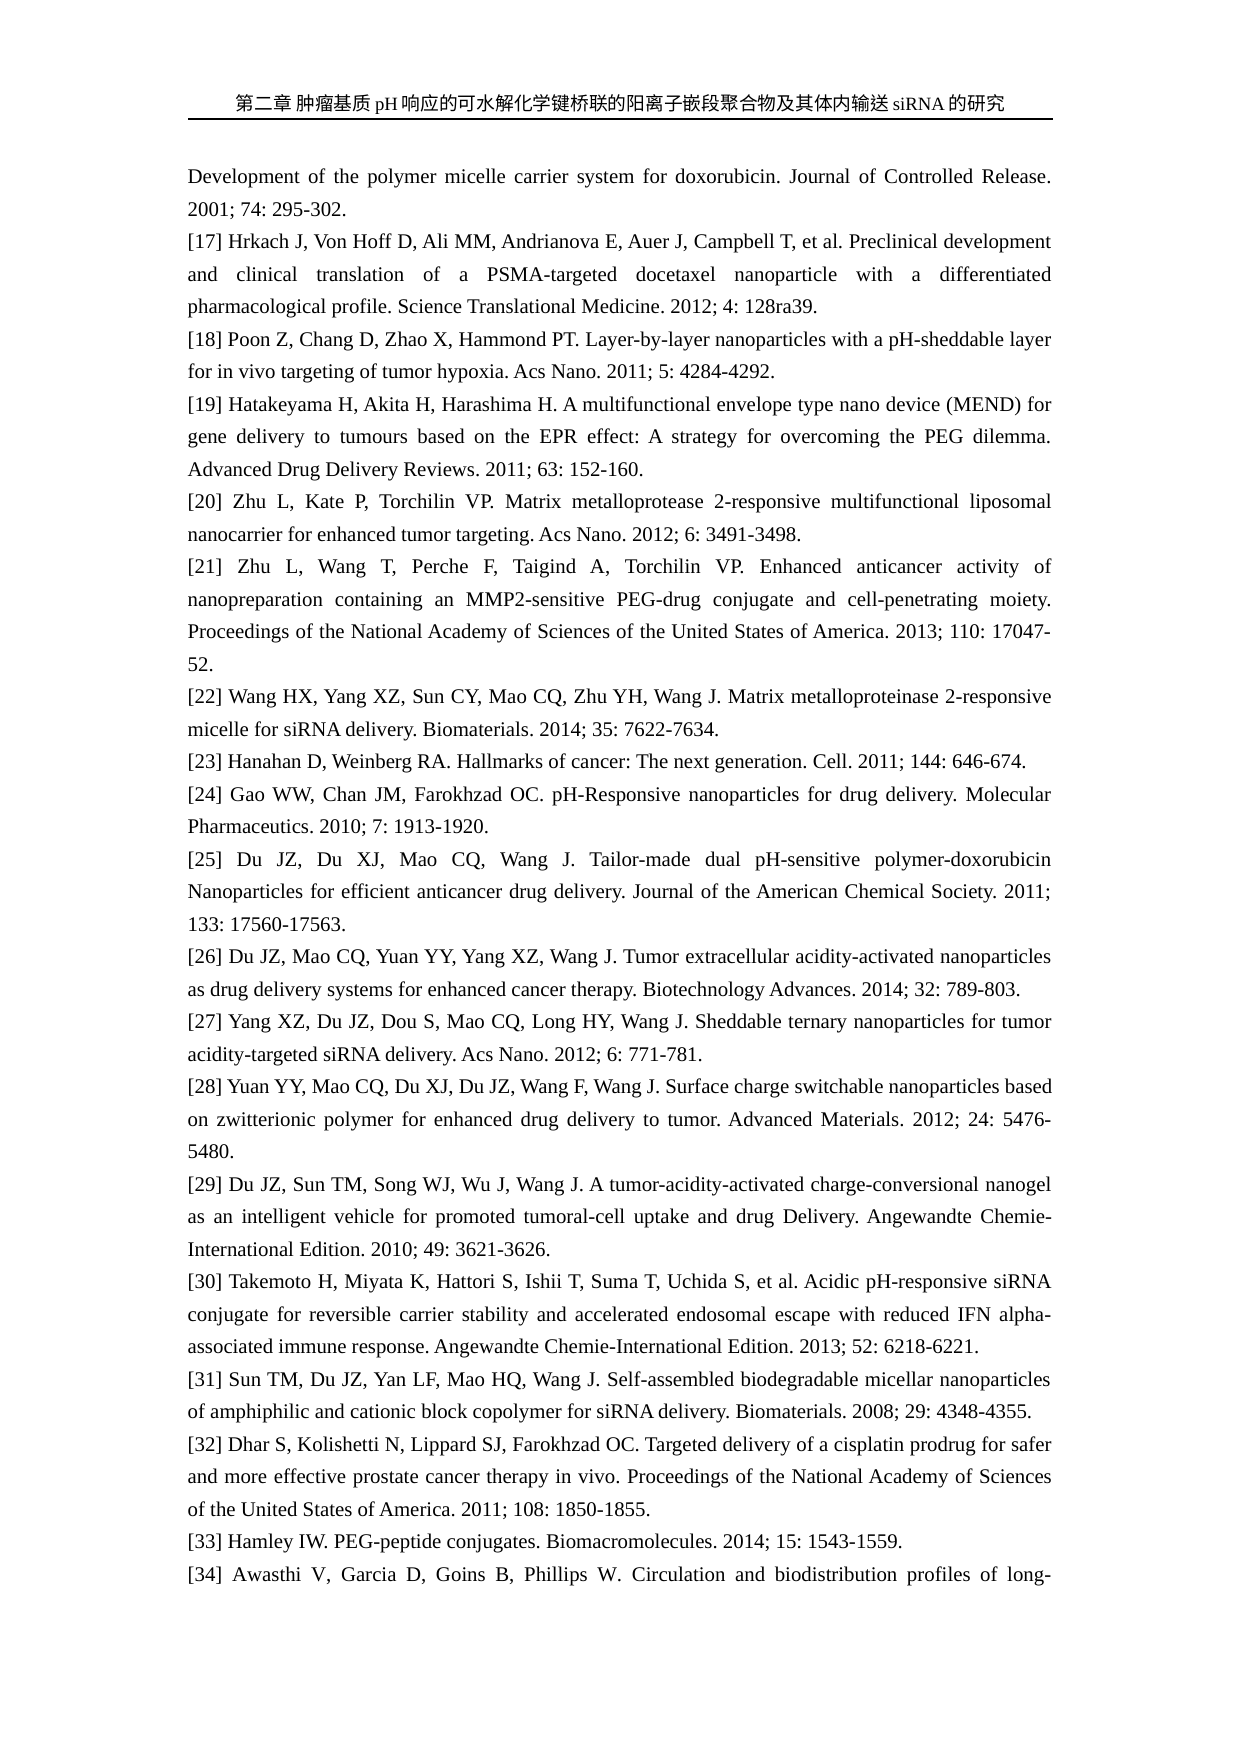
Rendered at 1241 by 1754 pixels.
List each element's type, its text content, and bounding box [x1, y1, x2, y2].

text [187, 160, 1053, 225]
text [18] Poon Z, Chang D, Zhao X, Hammond PT. Layer-by-layer nanoparticles with a pH-sheddable layer for in vivo targeting of tumor hypoxia. Acs Nano. 2011; 5: 4284-4292. [187, 323, 1053, 388]
text [22] Wang HX, Yang XZ, Sun CY, Mao CQ, Zhu YH, Wang J. Matrix metalloproteinase 2-responsive micelle for siRNA delivery. Biomaterials. 2014; 35: 7622-7634. [187, 680, 1053, 745]
text [19] Hatakeyama H, Akita H, Harashima H. A multifunctional envelope type nano device (MEND) for gene delivery to tumours based on the EPR effect: A strategy for overcoming the PEG dilemma. Advanced Drug Delivery Reviews. 2011; 63: 152-160. [187, 388, 1053, 485]
text [31] Sun TM, Du JZ, Yan LF, Mao HQ, Wang J. Self-assembled biodegradable micellar nanoparticles of amphiphilic and cationic block copolymer for siRNA delivery. Biomaterials. 2008; 29: 4348-4355. [187, 1363, 1053, 1428]
text [32] Dhar S, Kolishetti N, Lippard SJ, Farokhzad OC. Targeted delivery of a cisplatin prodrug for safer and more effective prostate cancer therapy in vivo. Proceedings of the National Academy of Sciences of the United States of America. 2011; 108: 1850-1855. [187, 1428, 1053, 1525]
text [17] Hrkach J, Von Hoff D, Ali MM, Andrianova E, Auer J, Campbell T, et al. Preclinical development and clinical translation of a PSMA-targeted docetaxel nanoparticle with a differentiated pharmacological profile. Science Translational Medicine. 2012; 4: 128ra39. [187, 225, 1053, 323]
text [33] Hamley IW. PEG-peptide conjugates. Biomacromolecules. 2014; 15: 1543-1559. [187, 1525, 1053, 1558]
text [21] Zhu L, Wang T, Perche F, Taigind A, Torchilin VP. Enhanced anticancer activity of nanopreparation containing an MMP2-sensitive PEG-drug conjugate and cell-penetrating moiety. Proceedings of the National Academy of Sciences of the United States of America. 2013; 110: 17047-52. [187, 550, 1053, 680]
text [25] Du JZ, Du XJ, Mao CQ, Wang J. Tailor-made dual pH-sensitive polymer-doxorubicin Nanoparticles for efficient anticancer drug delivery. Journal of the American Chemical Society. 2011; 133: 17560-17563. [187, 843, 1053, 940]
text [26] Du JZ, Mao CQ, Yuan YY, Yang XZ, Wang J. Tumor extracellular acidity-activated nanoparticles as drug delivery systems for enhanced cancer therapy. Biotechnology Advances. 2014; 32: 789-803. [187, 940, 1053, 1005]
text [30] Takemoto H, Miyata K, Hattori S, Ishii T, Suma T, Uchida S, et al. Acidic pH-responsive siRNA conjugate for reversible carrier stability and accelerated endosomal escape with reduced IFN alpha-associated immune response. Angewandte Chemie-International Edition. 2013; 52: 6218-6221. [187, 1265, 1053, 1363]
text [23] Hanahan D, Weinberg RA. Hallmarks of cancer: The next generation. Cell. 2011; 144: 646-674. [187, 745, 1053, 778]
text [29] Du JZ, Sun TM, Song WJ, Wu J, Wang J. A tumor-acidity-activated charge-conversional nanogel as an intelligent vehicle for promoted tumoral-cell uptake and drug Delivery. Angewandte Chemie-International Edition. 2010; 49: 3621-3626. [187, 1168, 1053, 1265]
text [20] Zhu L, Kate P, Torchilin VP. Matrix metalloprotease 2-responsive multifunctional liposomal nanocarrier for enhanced tumor targeting. Acs Nano. 2012; 6: 3491-3498. [187, 485, 1053, 550]
text [28] Yuan YY, Mao CQ, Du XJ, Du JZ, Wang F, Wang J. Surface charge switchable nanoparticles based on zwitterionic polymer for enhanced drug delivery to tumor. Advanced Materials. 2012; 24: 5476-5480. [187, 1070, 1053, 1168]
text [187, 1558, 1053, 1590]
text [24] Gao WW, Chan JM, Farokhzad OC. pH-Responsive nanoparticles for drug delivery. Molecular Pharmaceutics. 2010; 7: 1913-1920. [187, 778, 1053, 843]
text [27] Yang XZ, Du JZ, Dou S, Mao CQ, Long HY, Wang J. Sheddable ternary nanoparticles for tumor acidity-targeted siRNA delivery. Acs Nano. 2012; 6: 771-781. [187, 1005, 1053, 1070]
